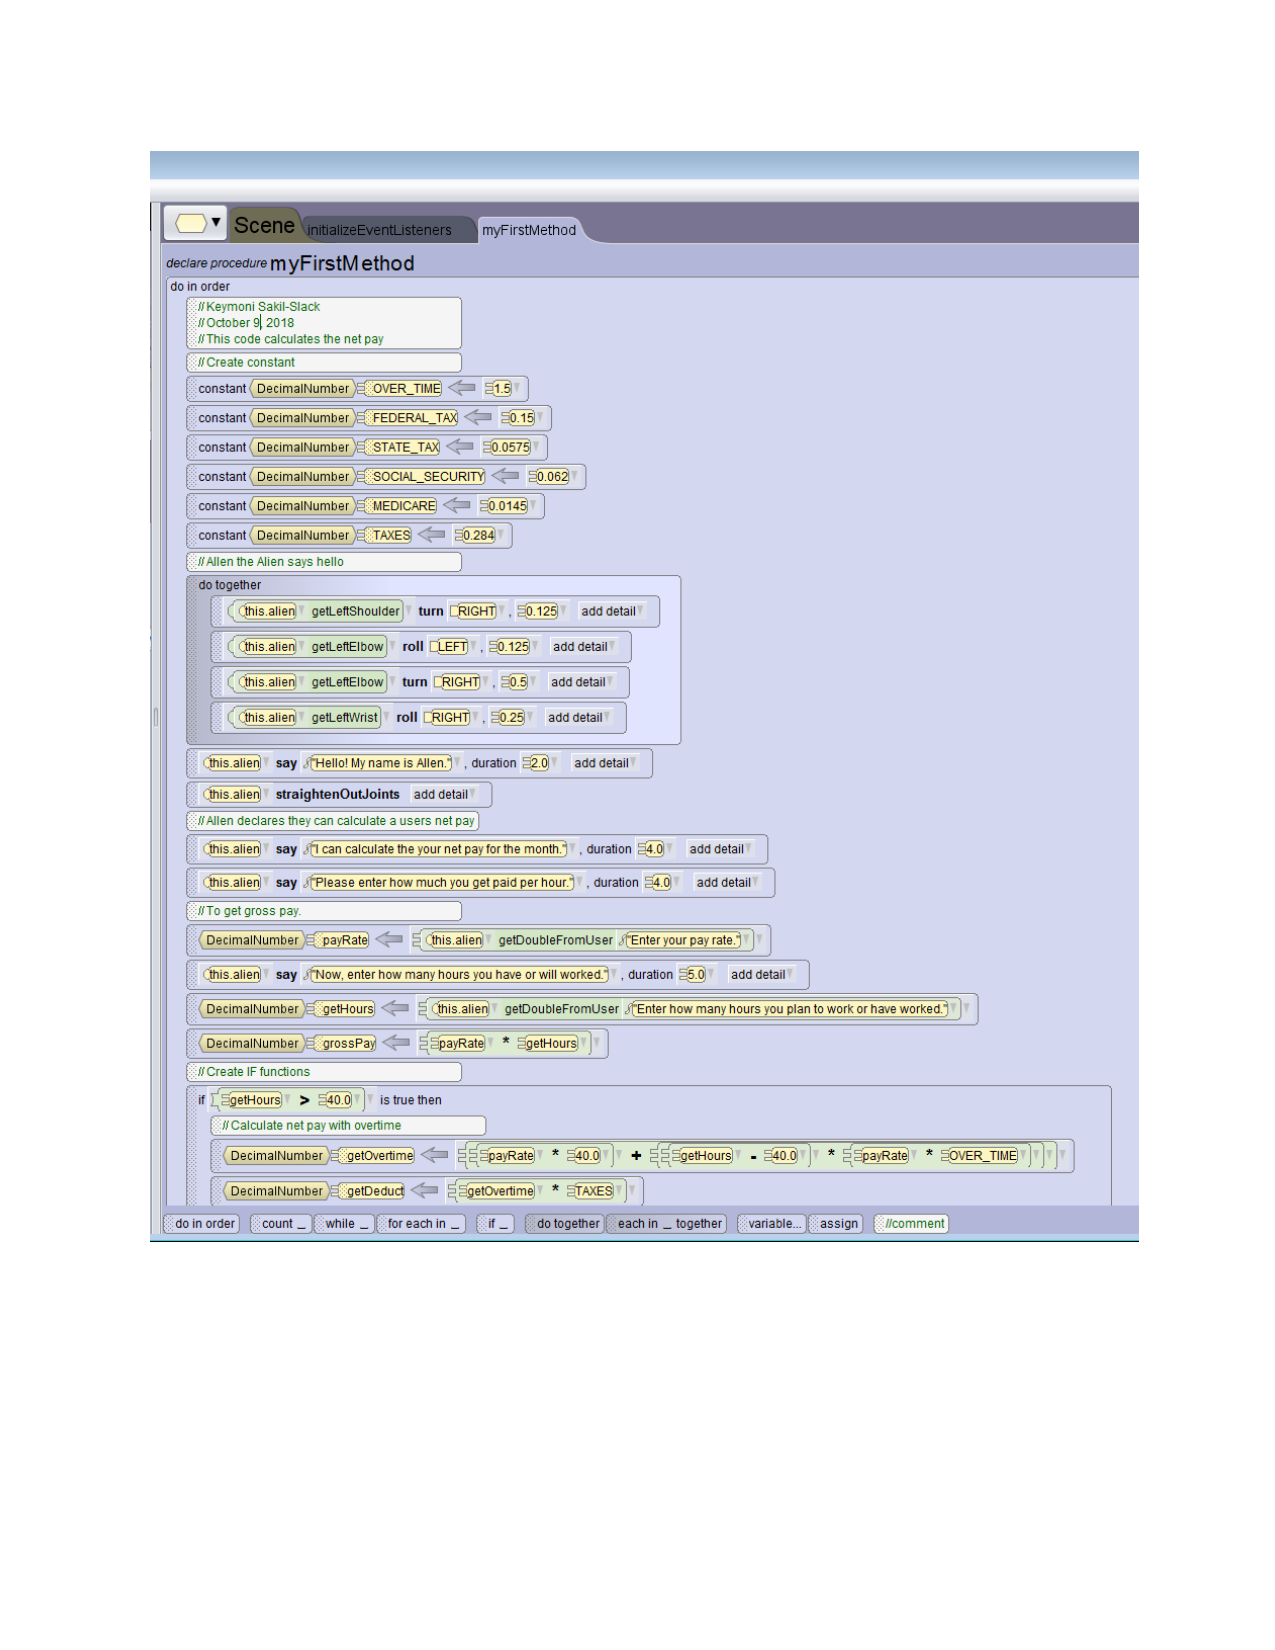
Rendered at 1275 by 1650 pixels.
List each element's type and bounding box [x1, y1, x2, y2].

picture [150, 150, 1139, 1242]
